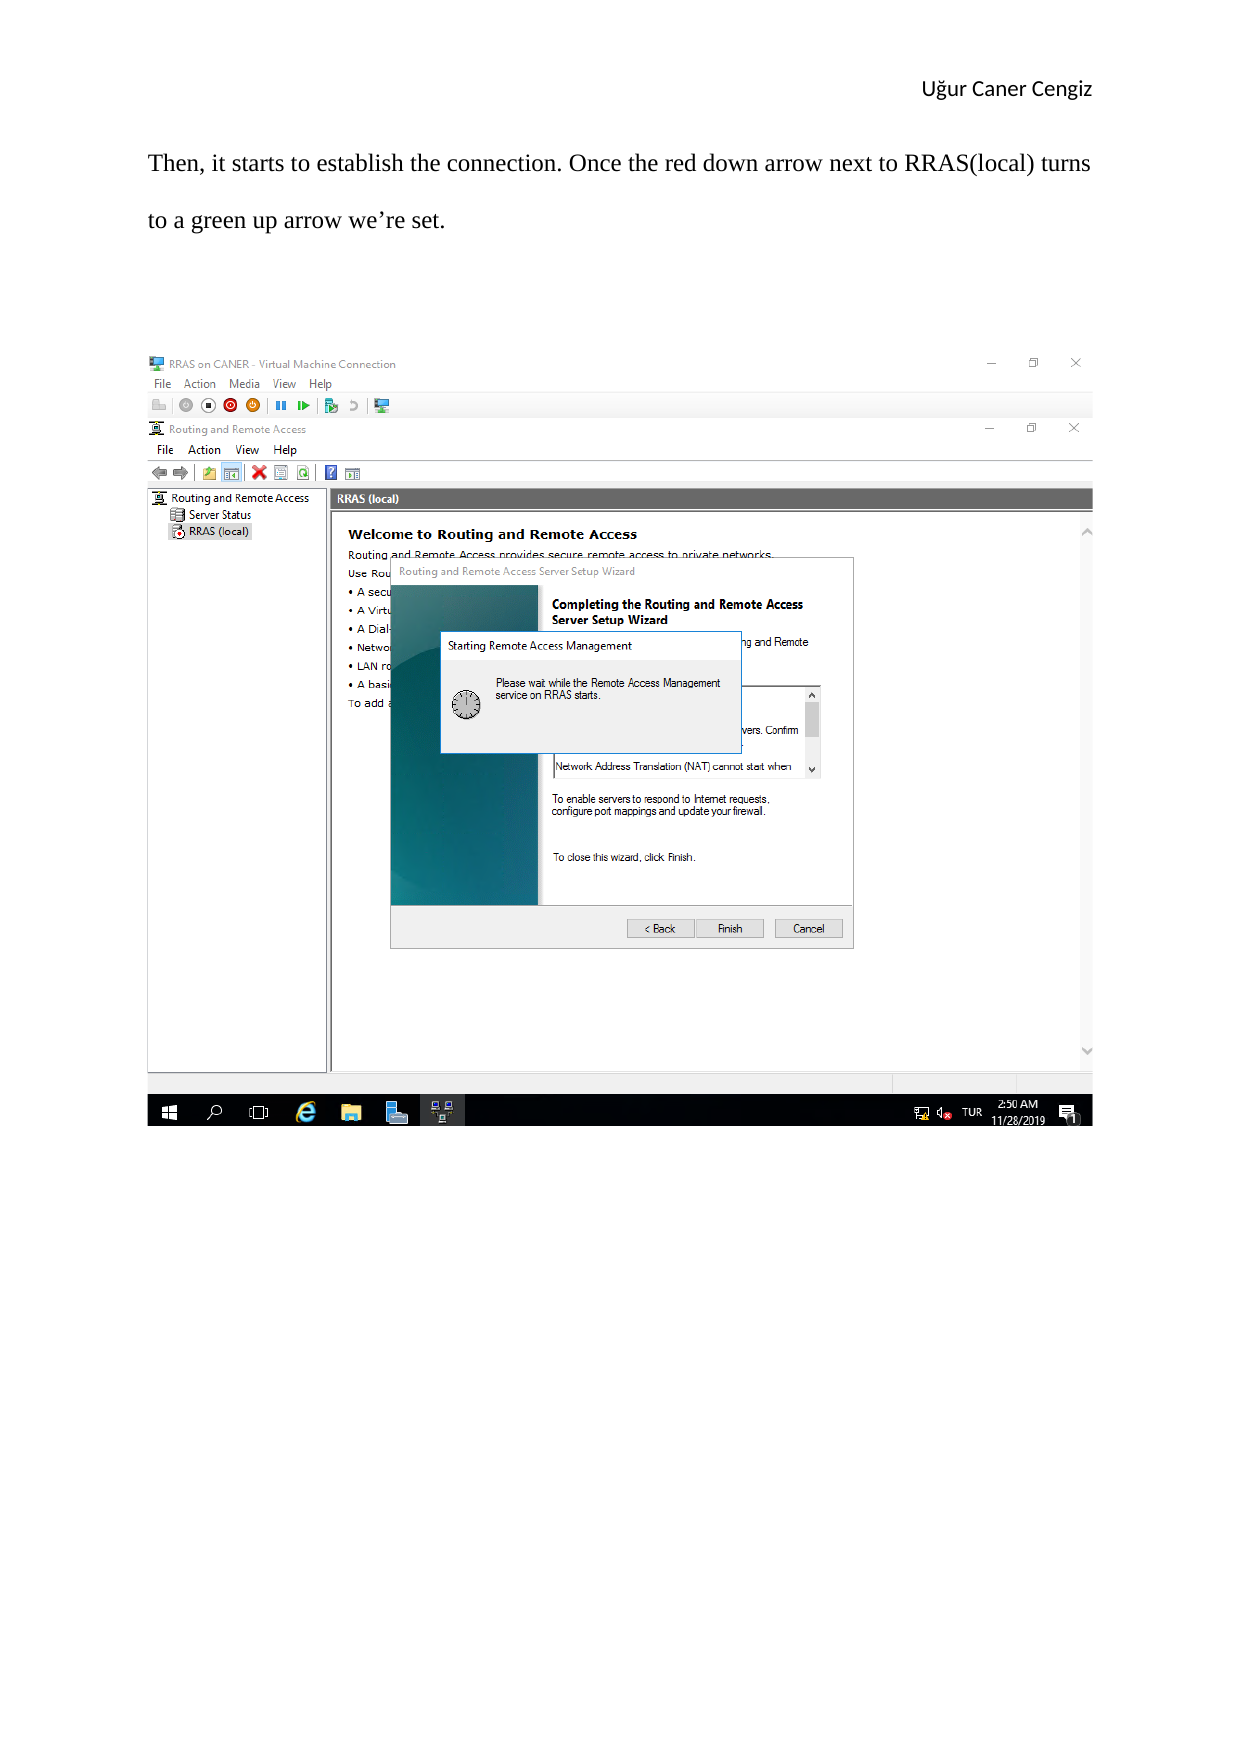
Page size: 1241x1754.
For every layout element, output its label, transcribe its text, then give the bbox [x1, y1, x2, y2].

text Then, it starts to establish the connection. Once the red down arrow next to RRAS(local) turns to a green up arrow we’re set. [148, 148, 1093, 234]
picture [147, 353, 1093, 1126]
